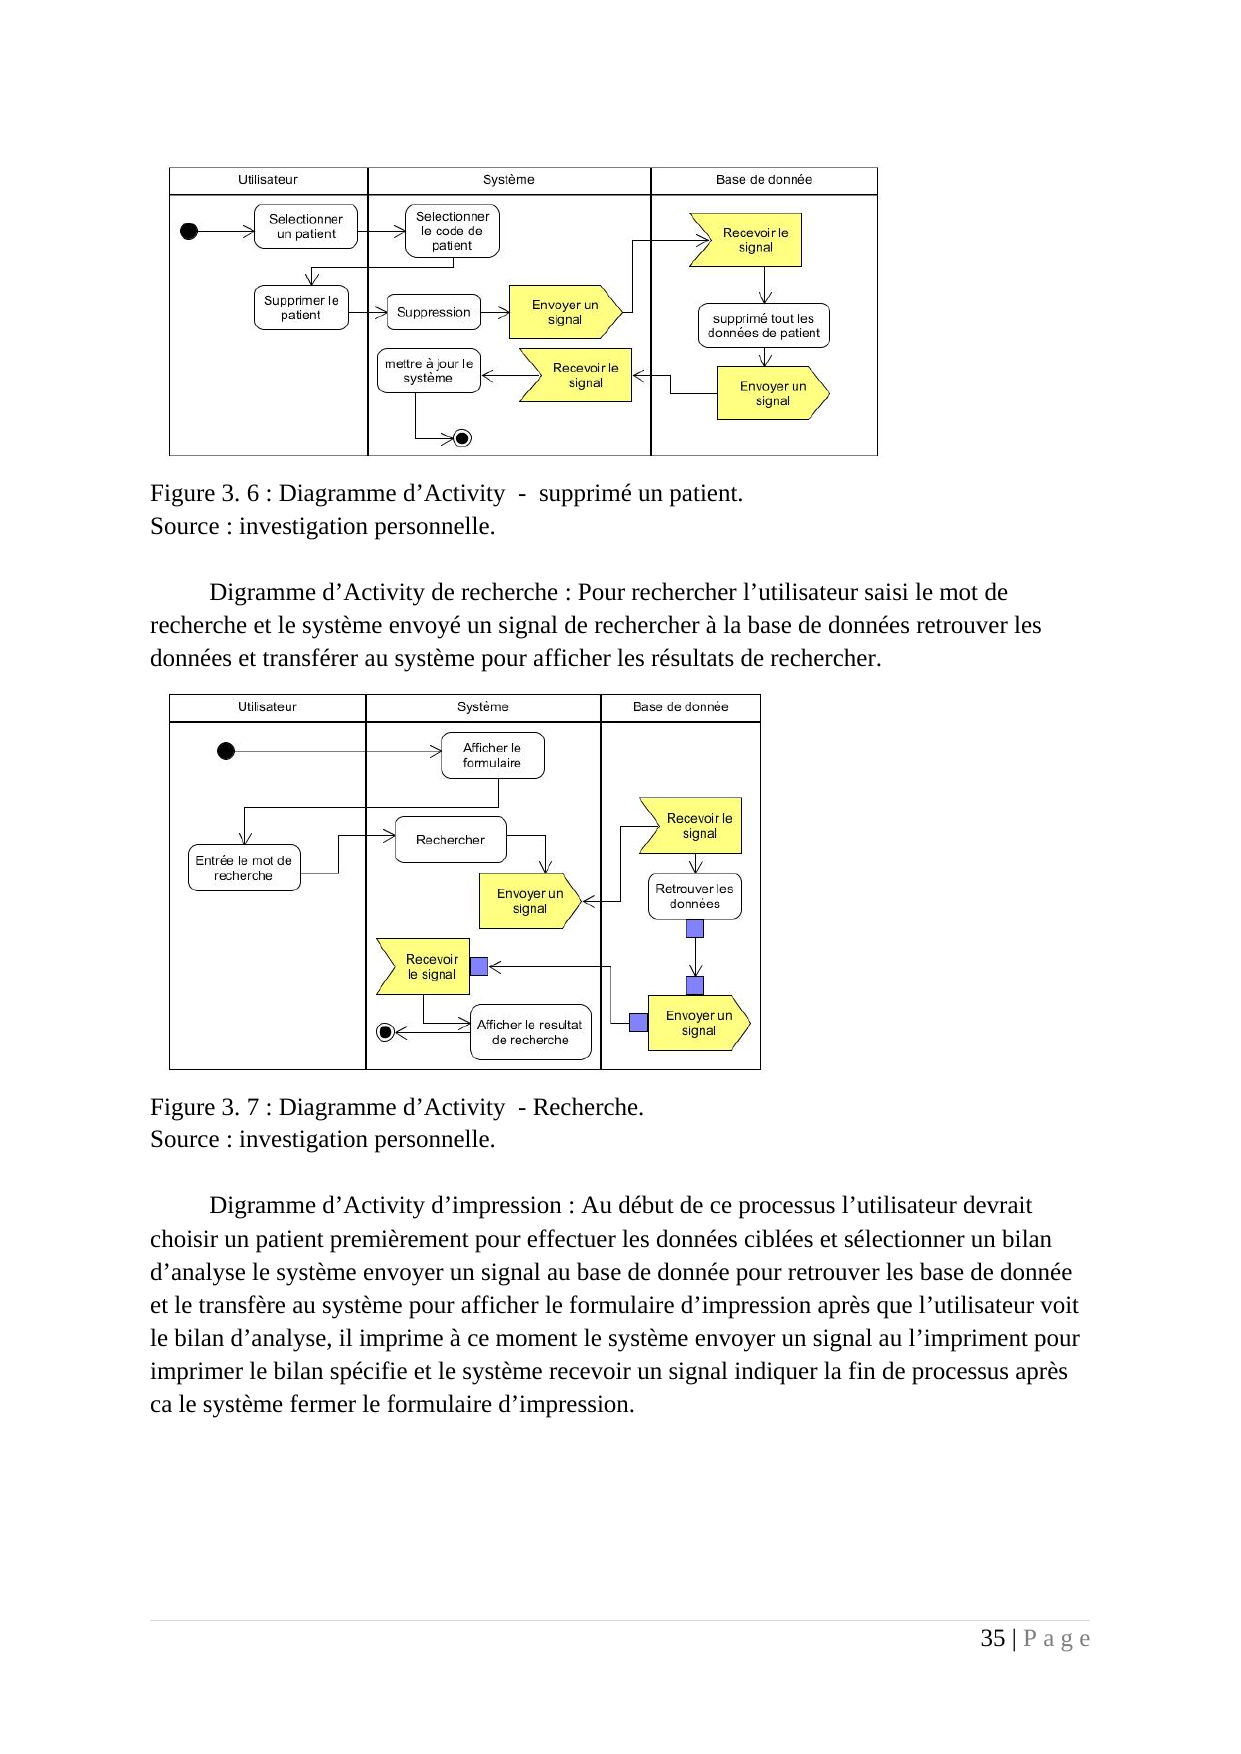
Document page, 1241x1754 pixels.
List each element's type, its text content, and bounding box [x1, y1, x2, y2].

text Source : investigation personnelle. [150, 511, 1090, 539]
text Digramme d’Activity de recherche : Pour rechercher l’utilisateur saisi le mot de recherche et le système envoyé un signal de rechercher à la base de données retrouver les données et transférer au système pour afficher les résultats de rechercher. [150, 577, 1090, 672]
text Source : investigation personnelle. [150, 1124, 1090, 1153]
text Digramme d’Activity d’impression : Au début de ce processus l’utilisateur devrait choisir un patient premièrement pour effectuer les données ciblées et sélectionner un bilan d’analyse le système envoyer un signal au base de donnée pour retrouver les base de donnée et le transfère au système pour afficher le formulaire d’impression après que l’utilisateur voit le bilan d’analyse, il imprime à ce moment le système envoyer un signal au l’impriment pour imprimer le bilan spécifie et le système recevoir un signal indiquer la fin de processus après ca le système fermer le formulaire d’impression. [150, 1191, 1090, 1417]
picture [150, 150, 896, 474]
picture [150, 675, 778, 1088]
